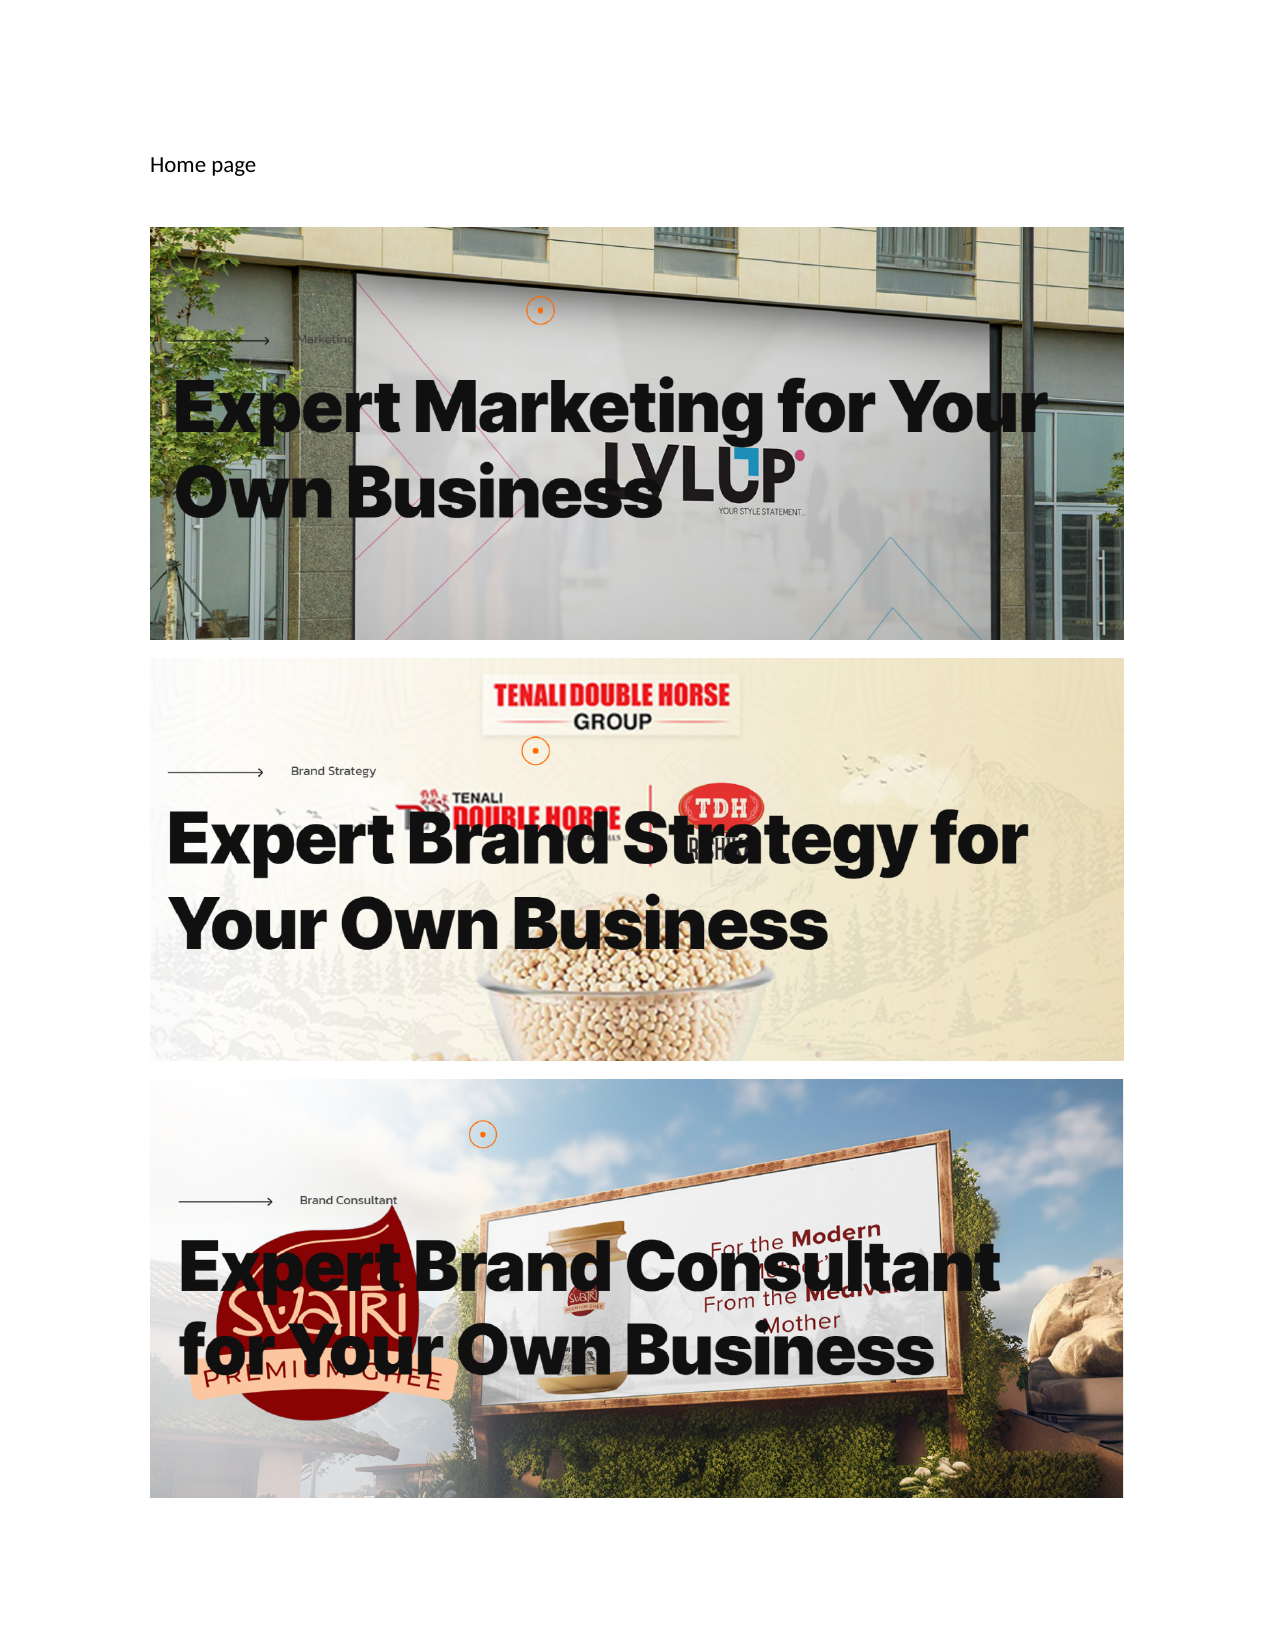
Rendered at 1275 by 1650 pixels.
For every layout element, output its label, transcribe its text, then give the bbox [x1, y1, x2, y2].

picture [150, 1079, 1124, 1498]
text Home page [150, 150, 1125, 178]
picture [150, 658, 1124, 1061]
picture [150, 227, 1124, 640]
